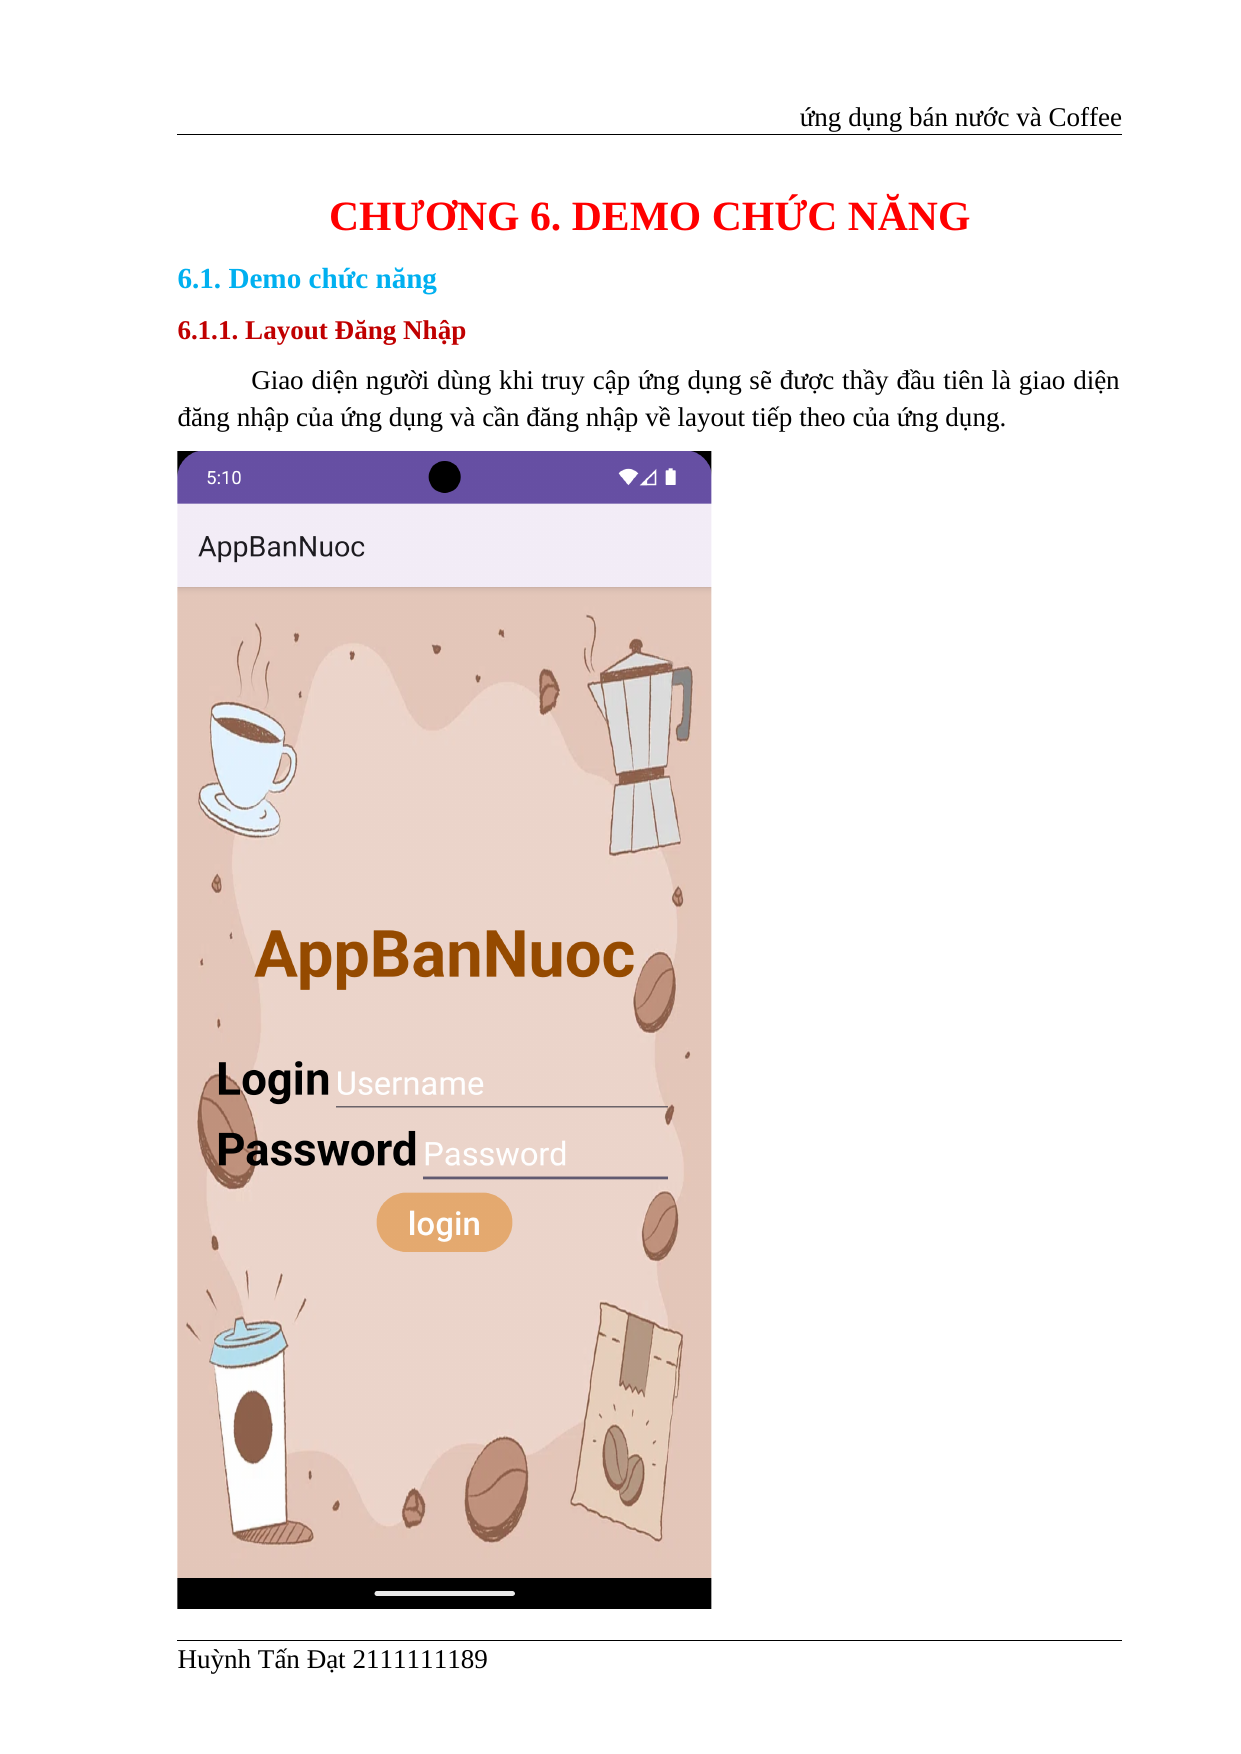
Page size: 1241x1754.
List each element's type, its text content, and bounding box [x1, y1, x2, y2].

subtitle Demo chức năng [177, 261, 1122, 295]
text Giao diện người dùng khi truy cập ứng dụng sẽ được thầy đầu tiên là giao diện đăng nhập của ứng dụng và cần đăng nhập về layout tiếp theo của ứng dụng. [177, 364, 1122, 432]
subtitle DEMO CHỨC NĂNG [177, 191, 1122, 239]
subtitle Layout Đăng Nhập [177, 314, 1122, 345]
picture [177, 451, 712, 1609]
